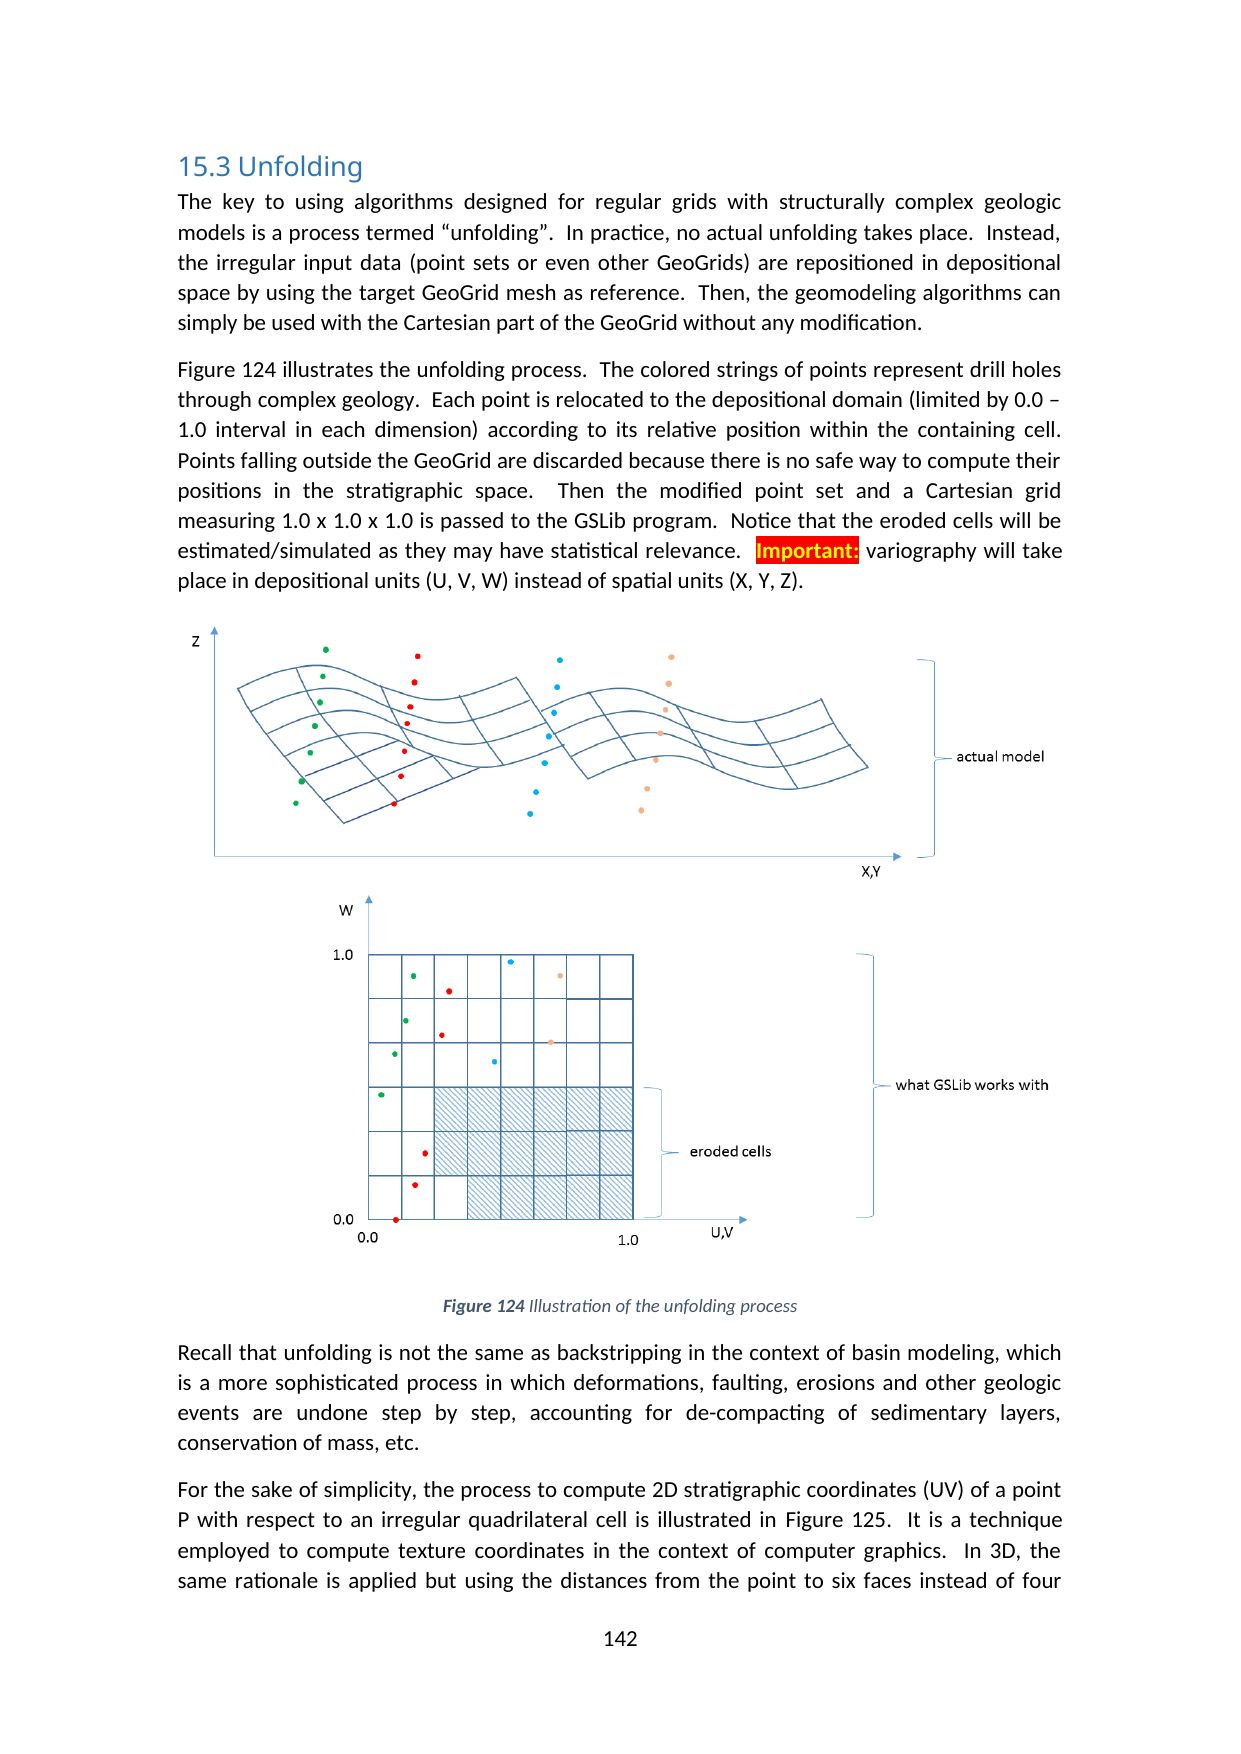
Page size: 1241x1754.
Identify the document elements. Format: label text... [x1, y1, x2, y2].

text Figure 124 Illustration of the unfolding process [177, 1294, 1063, 1317]
text The key to using algorithms designed for regular grids with structurally complex geologic models is a process termed “unfolding”. In practice, no actual unfolding takes place. Instead, the irregular input data (point sets or even other GeoGrids) are repositioned in depositional space by using the target GeoGrid mesh as reference. Then, the geomodeling algorithms can simply be used with the Cartesian part of the GeoGrid without any modification. [177, 187, 1063, 336]
picture [177, 613, 1063, 1276]
subtitle Unfolding [177, 148, 1063, 184]
text Figure 112 illustrates the unfolding process. The colored strings of points represent drill holes through complex geology. Each point is relocated to the depositional domain (limited by 0.0 – 1.0 interval in each dimension) according to its relative position within the containing cell. Points falling outside the GeoGrid are discarded because there is no safe way to compute their positions in the stratigraphic space. Then the modified point set and a Cartesian grid measuring 1.0 x 1.0 x 1.0 is passed to the GSLib program. Notice that the eroded cells will be estimated/simulated as they may have statistical relevance. Important: variography will take place in depositional units (U, V, W) instead of spatial units (X, Y, Z). [177, 355, 1063, 594]
text Recall that unfolding is not the same as backstripping in the context of basin modeling, which is a more sophisticated process in which deformations, faulting, erosions and other geologic events are undone step by step, accounting for de-compacting of sedimentary layers, conservation of mass, etc. [177, 1338, 1063, 1457]
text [177, 1475, 1063, 1594]
